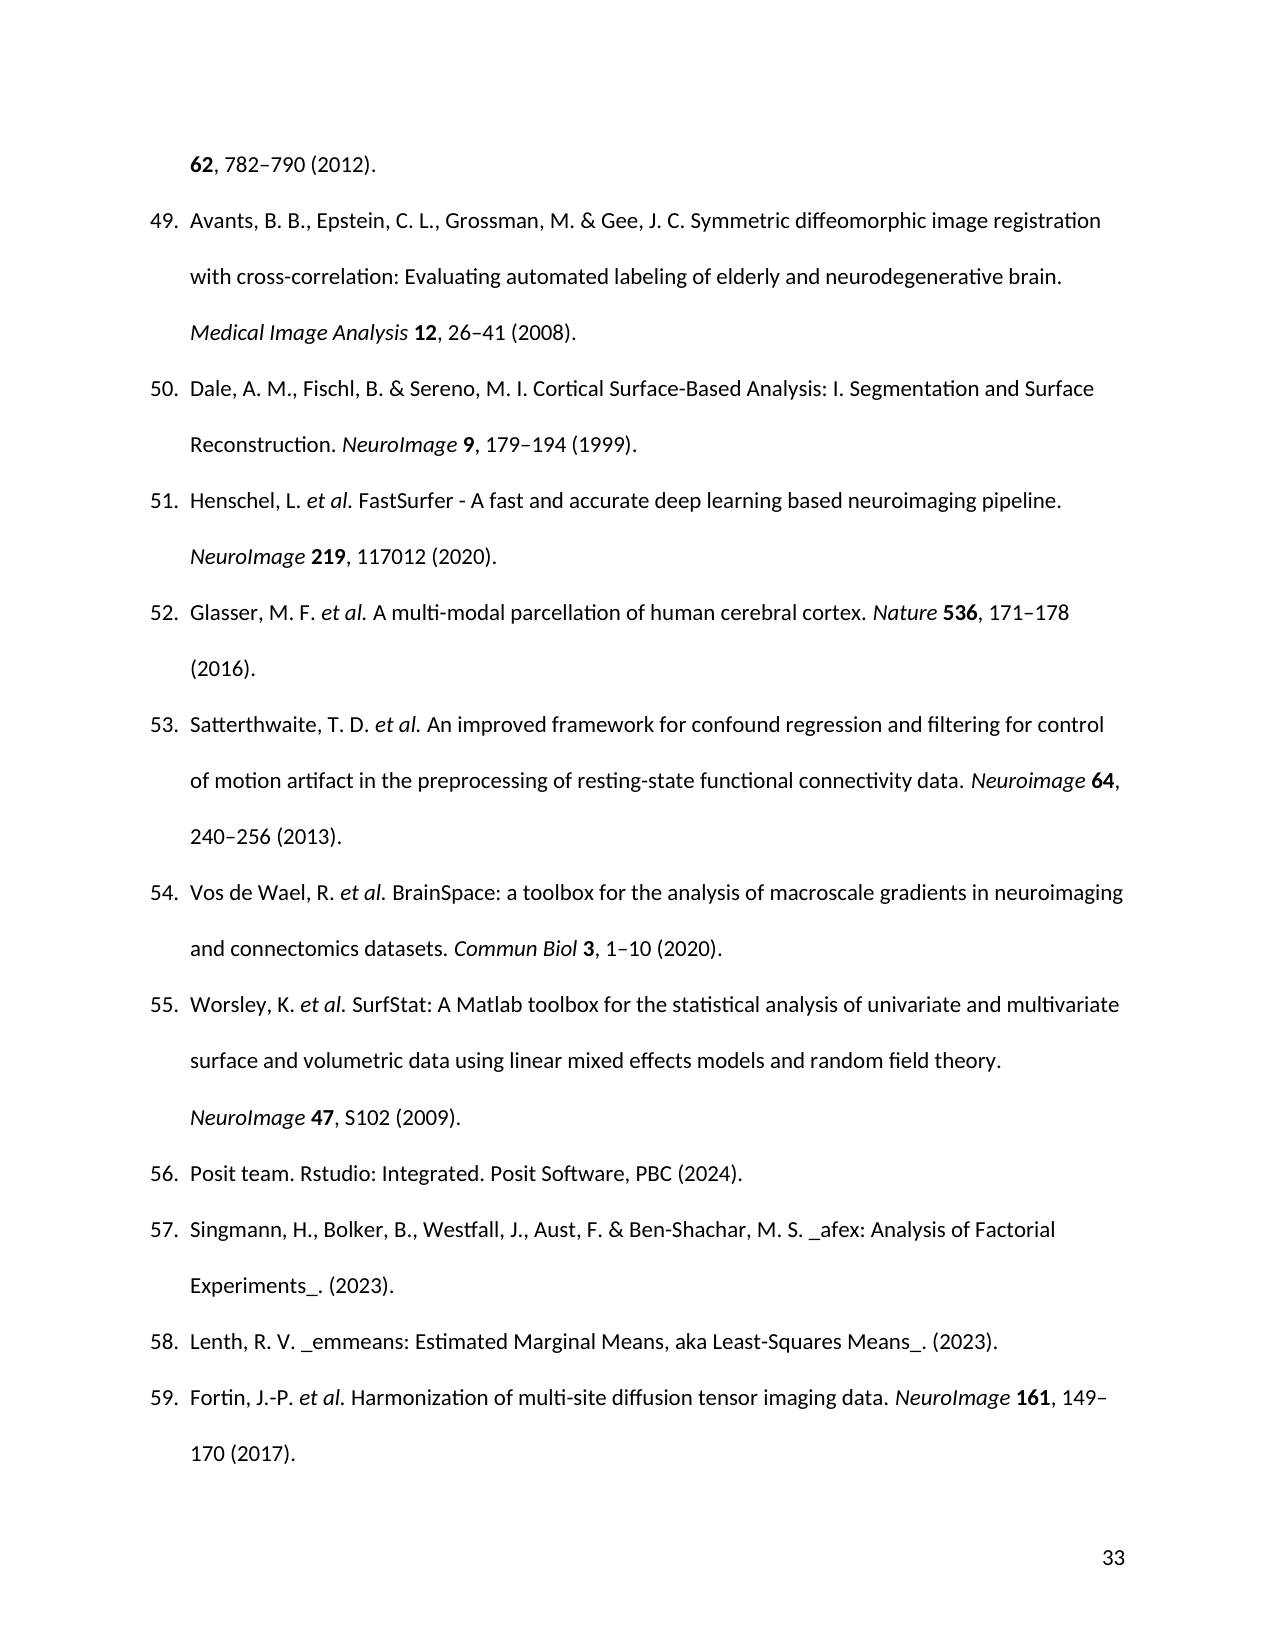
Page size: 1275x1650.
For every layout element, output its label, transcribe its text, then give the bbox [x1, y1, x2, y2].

text 51. Henschel, L. et al. FastSurfer - A fast and accurate deep learning based neuroimaging pipeline. NeuroImage 219, 117012 (2020). [150, 486, 1125, 570]
text 53. Satterthwaite, T. D. et al. An improved framework for confound regression and filtering for control of motion artifact in the preprocessing of resting-state functional connectivity data. Neuroimage 64, 240–256 (2013). [150, 710, 1125, 851]
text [150, 150, 1125, 178]
text 56. Posit team. Rstudio: Integrated. Posit Software, PBC (2024). [150, 1159, 1125, 1187]
text 49. Avants, B. B., Epstein, C. L., Grossman, M. & Gee, J. C. Symmetric diffeomorphic image registration with cross-correlation: Evaluating automated labeling of elderly and neurodegenerative brain. Medical Image Analysis 12, 26–41 (2008). [150, 206, 1125, 346]
text 55. Worsley, K. et al. SurfStat: A Matlab toolbox for the statistical analysis of univariate and multivariate surface and volumetric data using linear mixed effects models and random field theory. NeuroImage 47, S102 (2009). [150, 991, 1125, 1131]
text 59. Fortin, J.-P. et al. Harmonization of multi-site diffusion tensor imaging data. NeuroImage 161, 149–170 (2017). [150, 1383, 1125, 1467]
text 54. Vos de Wael, R. et al. BrainSpace: a toolbox for the analysis of macroscale gradients in neuroimaging and connectomics datasets. Commun Biol 3, 1–10 (2020). [150, 878, 1125, 963]
text 52. Glasser, M. F. et al. A multi-modal parcellation of human cerebral cortex. Nature 536, 171–178 (2016). [150, 598, 1125, 682]
text 58. Lenth, R. V. _emmeans: Estimated Marginal Means, aka Least-Squares Means_. (2023). [150, 1327, 1125, 1355]
text 57. Singmann, H., Bolker, B., Westfall, J., Aust, F. & Ben-Shachar, M. S. _afex: Analysis of Factorial Experiments_. (2023). [150, 1215, 1125, 1299]
text 50. Dale, A. M., Fischl, B. & Sereno, M. I. Cortical Surface-Based Analysis: I. Segmentation and Surface Reconstruction. NeuroImage 9, 179–194 (1999). [150, 374, 1125, 458]
